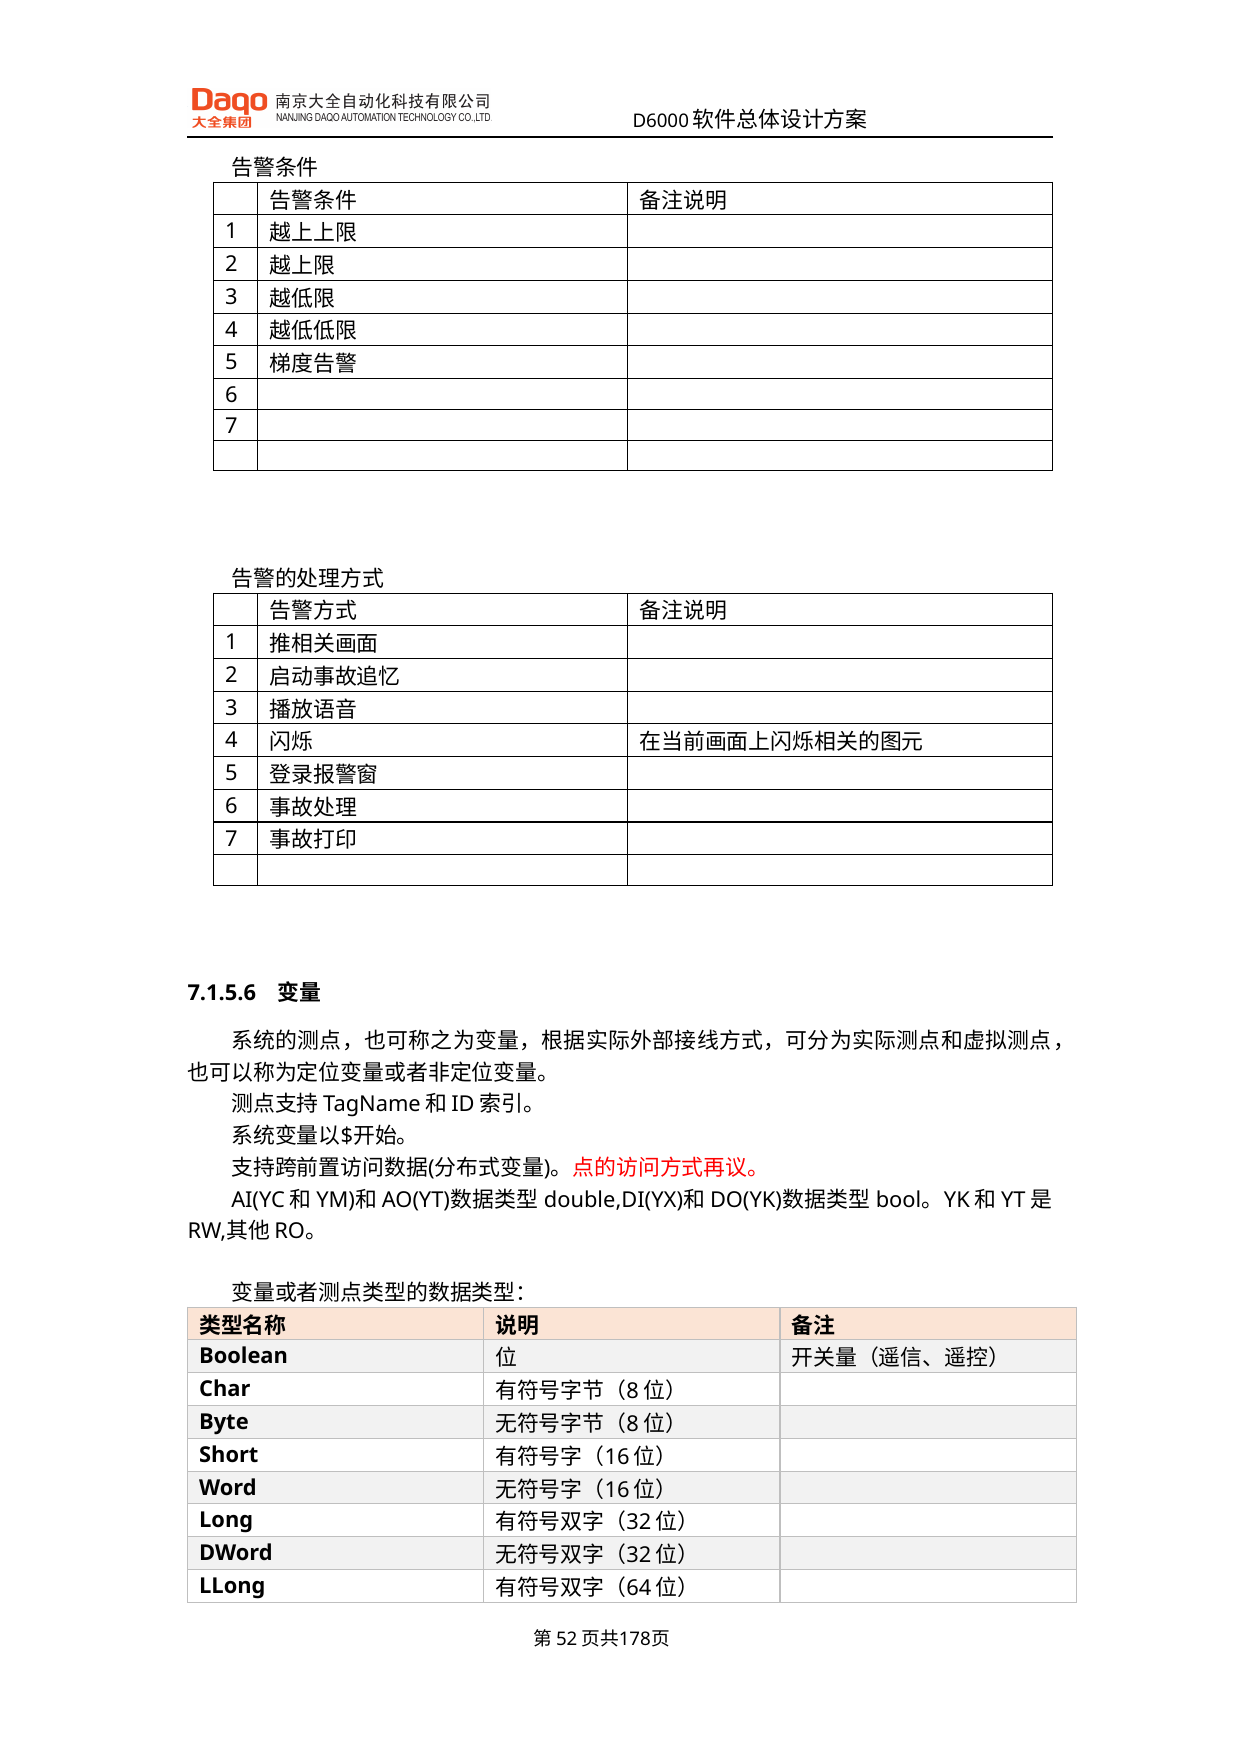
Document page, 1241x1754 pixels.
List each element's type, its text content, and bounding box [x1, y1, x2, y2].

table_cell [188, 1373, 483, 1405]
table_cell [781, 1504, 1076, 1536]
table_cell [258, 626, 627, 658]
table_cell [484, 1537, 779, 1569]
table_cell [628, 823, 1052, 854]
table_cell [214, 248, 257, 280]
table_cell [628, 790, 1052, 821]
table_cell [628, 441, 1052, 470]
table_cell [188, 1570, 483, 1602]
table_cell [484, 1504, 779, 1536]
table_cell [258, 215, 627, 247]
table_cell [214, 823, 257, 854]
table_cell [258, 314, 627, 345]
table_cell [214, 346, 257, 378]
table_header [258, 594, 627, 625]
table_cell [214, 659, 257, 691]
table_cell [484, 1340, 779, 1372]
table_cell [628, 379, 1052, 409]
text 系统的测点，也可称之为变量，根据实际外部接线方式，可分为实际测点和虚拟测点，也可以称为定位变量或者非定位变量。 [187, 1023, 1053, 1086]
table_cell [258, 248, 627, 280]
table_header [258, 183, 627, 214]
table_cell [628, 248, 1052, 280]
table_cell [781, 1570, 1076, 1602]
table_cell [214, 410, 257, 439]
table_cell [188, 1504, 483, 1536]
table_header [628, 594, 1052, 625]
text 系统变量以$开始。 [187, 1118, 1053, 1150]
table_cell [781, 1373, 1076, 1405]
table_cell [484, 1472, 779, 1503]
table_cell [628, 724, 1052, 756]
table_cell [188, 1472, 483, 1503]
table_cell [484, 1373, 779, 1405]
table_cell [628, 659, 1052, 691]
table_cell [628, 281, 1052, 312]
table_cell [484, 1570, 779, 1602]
text 变量或者测点类型的数据类型： [187, 1275, 1053, 1307]
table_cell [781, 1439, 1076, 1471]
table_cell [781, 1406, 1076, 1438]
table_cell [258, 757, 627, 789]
text 支持跨前置访问数据(分布式变量)。点的访问方式再议。 [187, 1150, 1053, 1182]
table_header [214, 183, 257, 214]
picture [187, 88, 492, 128]
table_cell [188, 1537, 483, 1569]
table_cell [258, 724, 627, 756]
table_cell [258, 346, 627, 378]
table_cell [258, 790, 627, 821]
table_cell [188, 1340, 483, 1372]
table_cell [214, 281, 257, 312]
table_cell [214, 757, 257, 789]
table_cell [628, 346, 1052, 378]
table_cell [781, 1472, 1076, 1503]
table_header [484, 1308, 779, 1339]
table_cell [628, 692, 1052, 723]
text 告警的处理方式 [187, 561, 1053, 592]
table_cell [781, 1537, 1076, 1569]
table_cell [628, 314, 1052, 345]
text AI(YC和YM)和AO(YT)数据类型double,DI(YX)和DO(YK)数据类型bool。YK和YT是RW,其他RO。 [187, 1182, 1053, 1245]
text 告警条件 [187, 150, 1053, 182]
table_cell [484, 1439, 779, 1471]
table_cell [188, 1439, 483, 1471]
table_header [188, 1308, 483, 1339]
text 测点支持TagName和ID索引。 [187, 1086, 1053, 1118]
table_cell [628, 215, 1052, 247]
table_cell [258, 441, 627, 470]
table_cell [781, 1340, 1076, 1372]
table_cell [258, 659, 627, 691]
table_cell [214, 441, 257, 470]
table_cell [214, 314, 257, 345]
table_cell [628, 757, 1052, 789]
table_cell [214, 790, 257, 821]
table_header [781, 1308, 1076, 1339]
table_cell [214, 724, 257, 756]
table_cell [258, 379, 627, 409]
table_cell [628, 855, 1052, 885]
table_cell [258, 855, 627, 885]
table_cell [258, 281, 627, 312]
subtitle 变量 [187, 975, 1053, 1007]
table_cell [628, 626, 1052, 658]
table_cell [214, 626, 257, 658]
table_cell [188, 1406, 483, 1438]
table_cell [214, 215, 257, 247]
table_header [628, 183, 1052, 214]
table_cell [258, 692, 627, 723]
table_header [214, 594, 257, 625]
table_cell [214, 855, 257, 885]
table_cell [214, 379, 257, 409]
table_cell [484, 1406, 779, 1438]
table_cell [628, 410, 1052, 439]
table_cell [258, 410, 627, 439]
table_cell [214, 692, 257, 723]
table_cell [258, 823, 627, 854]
